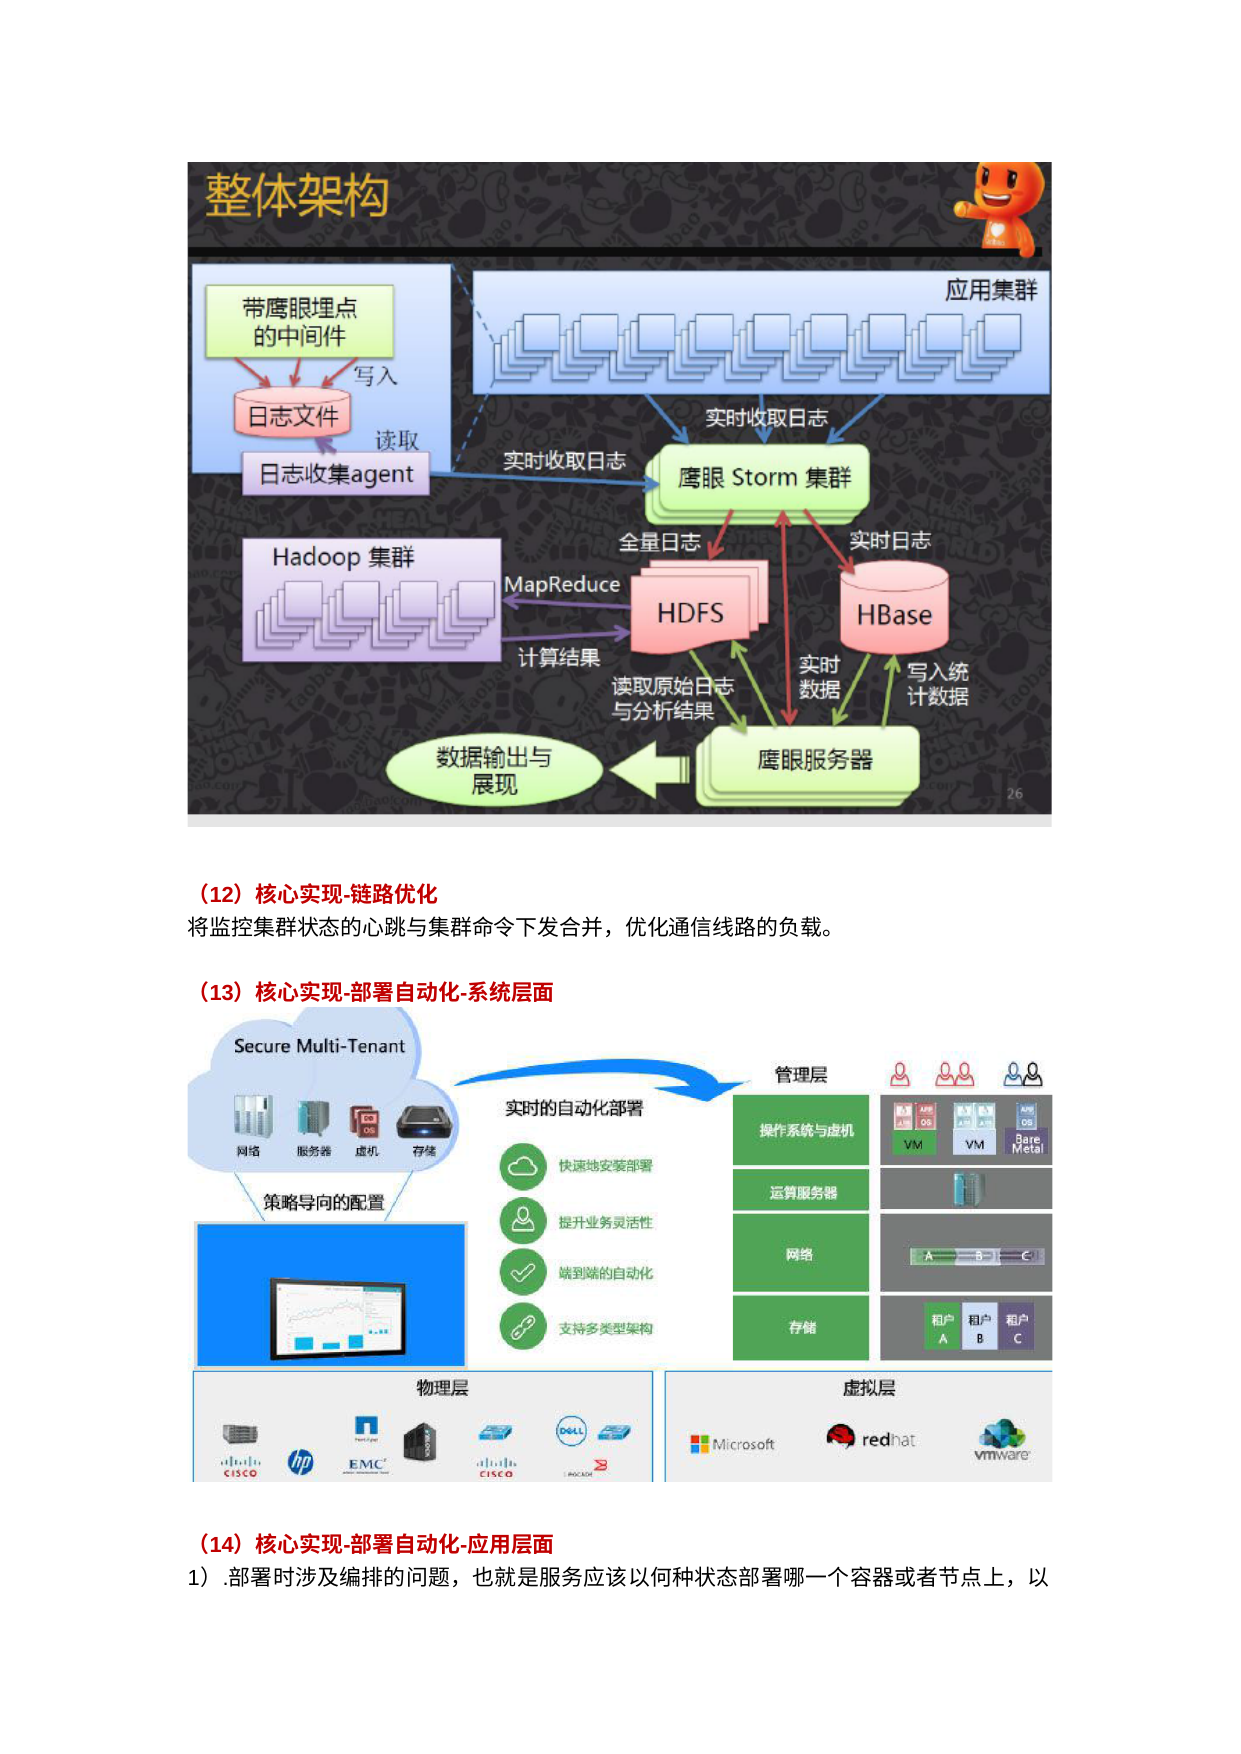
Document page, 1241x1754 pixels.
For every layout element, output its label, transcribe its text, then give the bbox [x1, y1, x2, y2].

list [187, 1559, 1053, 1592]
list 将监控集群状态的心跳与集群命令下发合并，优化通信线路的负载。 [187, 909, 1053, 942]
picture [187, 162, 1052, 827]
list （12）核心实现-链路优化 [187, 877, 1053, 909]
list （13）核心实现-部署自动化-系统层面 [187, 974, 1053, 1007]
picture [187, 1007, 1053, 1482]
list （14）核心实现-部署自动化-应用层面 [187, 1527, 1053, 1559]
